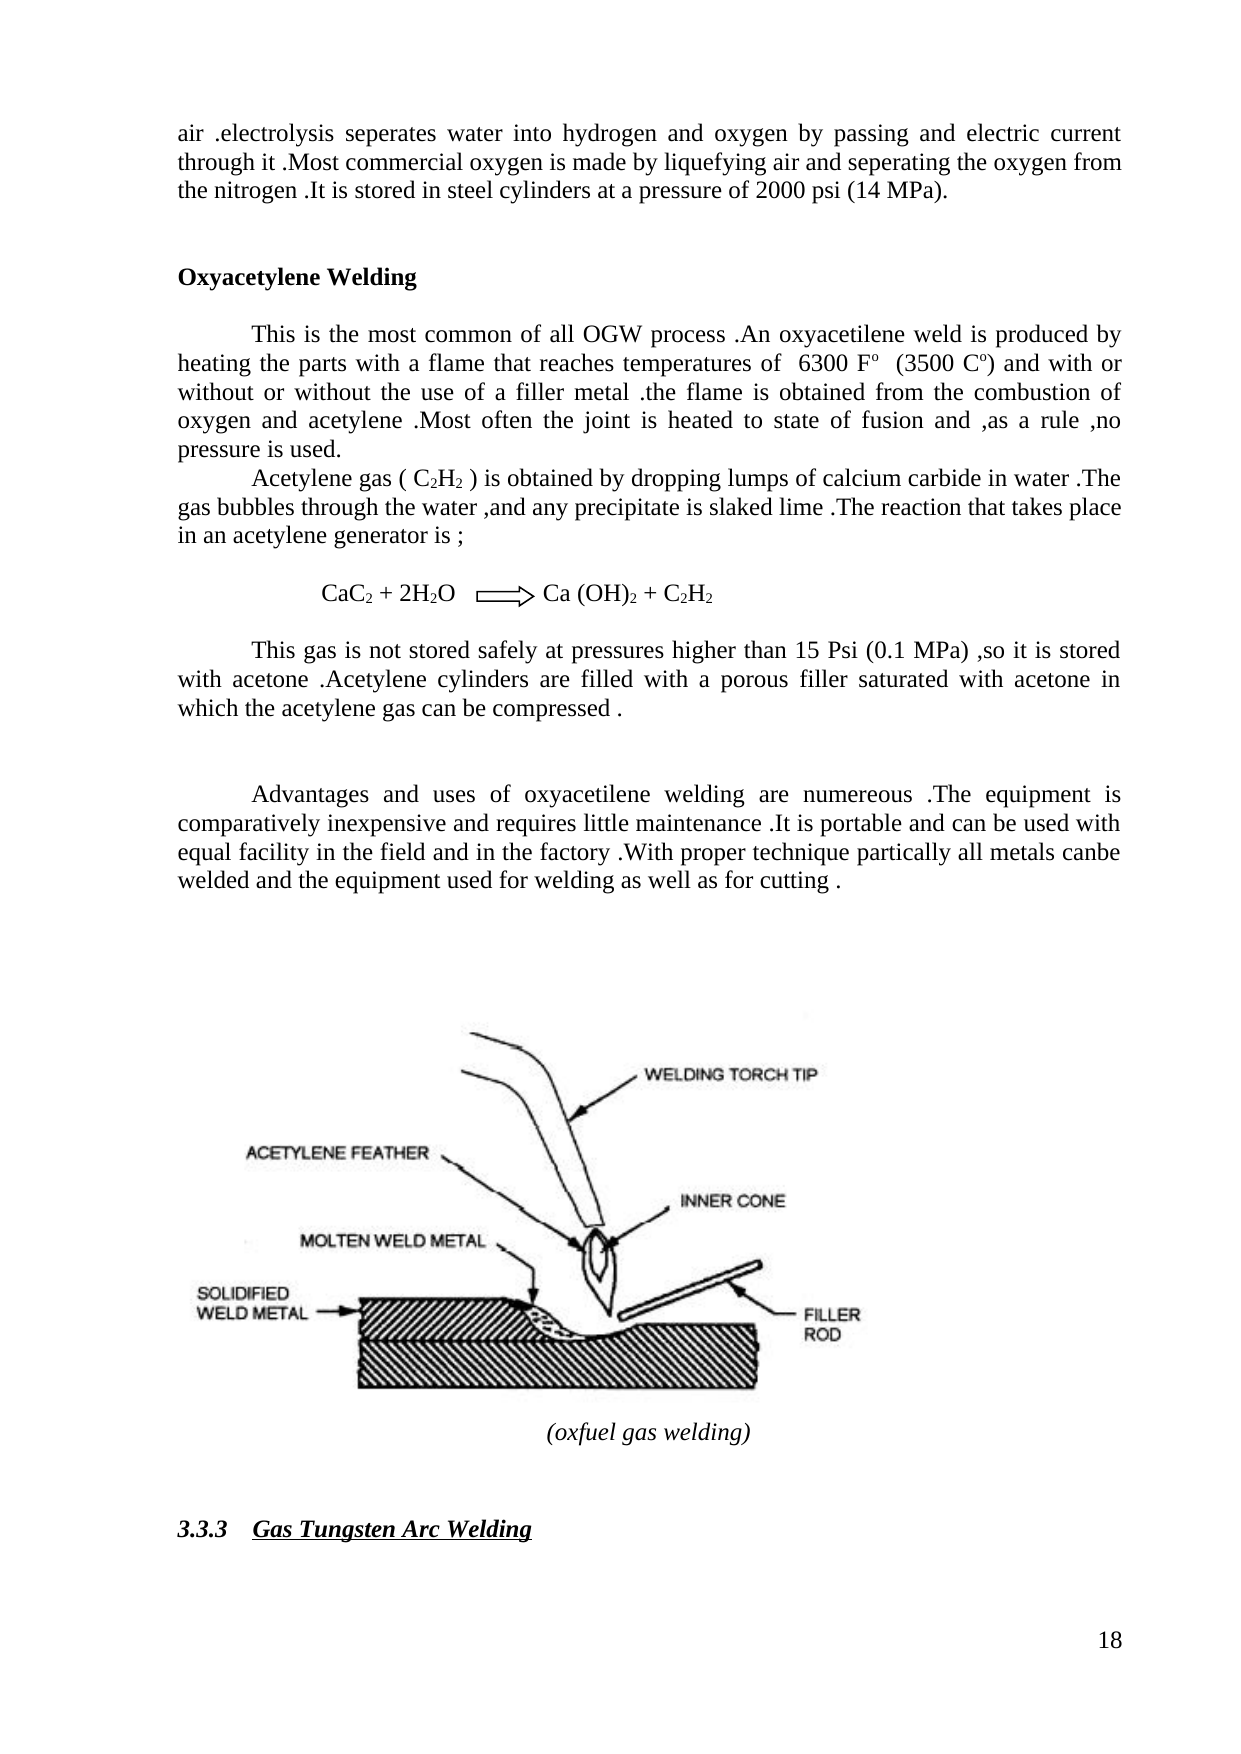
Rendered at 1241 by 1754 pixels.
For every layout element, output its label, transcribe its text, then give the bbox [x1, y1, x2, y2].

text (oxfuel gas welding) [177, 1417, 1122, 1446]
text CaC2 + 2H2O Ca (OH)2 + C2H2 [177, 578, 1122, 607]
text This gas is not stored safely at pressures higher than 15 Psi (0.1 MPa) ,so it is stored with acetone .Acetylene cylinders are filled with a porous filler saturated with acetone in which the acetylene gas can be compressed . [177, 636, 1122, 722]
text Acetylene gas ( C2H2 ) is obtained by dropping lumps of calcium carbide in water .The gas bubbles through the water ,and any precipitate is slaked lime .The reaction that takes place in an acetylene generator is ; [177, 463, 1122, 549]
list Gas Tungsten Arc Welding [177, 1514, 1122, 1542]
text This is the most common of all OGW process .An oxyacetilene weld is produced by heating the parts with a flame that reaches temperatures of 6300 Fo (3500 Co) and with or without or without the use of a filler metal .the flame is obtained from the combustion of oxygen and acetylene .Most often the joint is heated to state of fusion and ,as a rule ,no pressure is used. [177, 319, 1122, 463]
text Oxyacetylene Welding [177, 262, 1122, 291]
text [177, 118, 1122, 204]
picture [177, 1009, 912, 1418]
text Advantages and uses of oxyacetilene welding are numereous .The equipment is comparatively inexpensive and requires little maintenance .It is portable and can be used with equal facility in the field and in the factory .With proper technique partically all metals canbe welded and the equipment used for welding as well as for cutting . [177, 779, 1122, 894]
